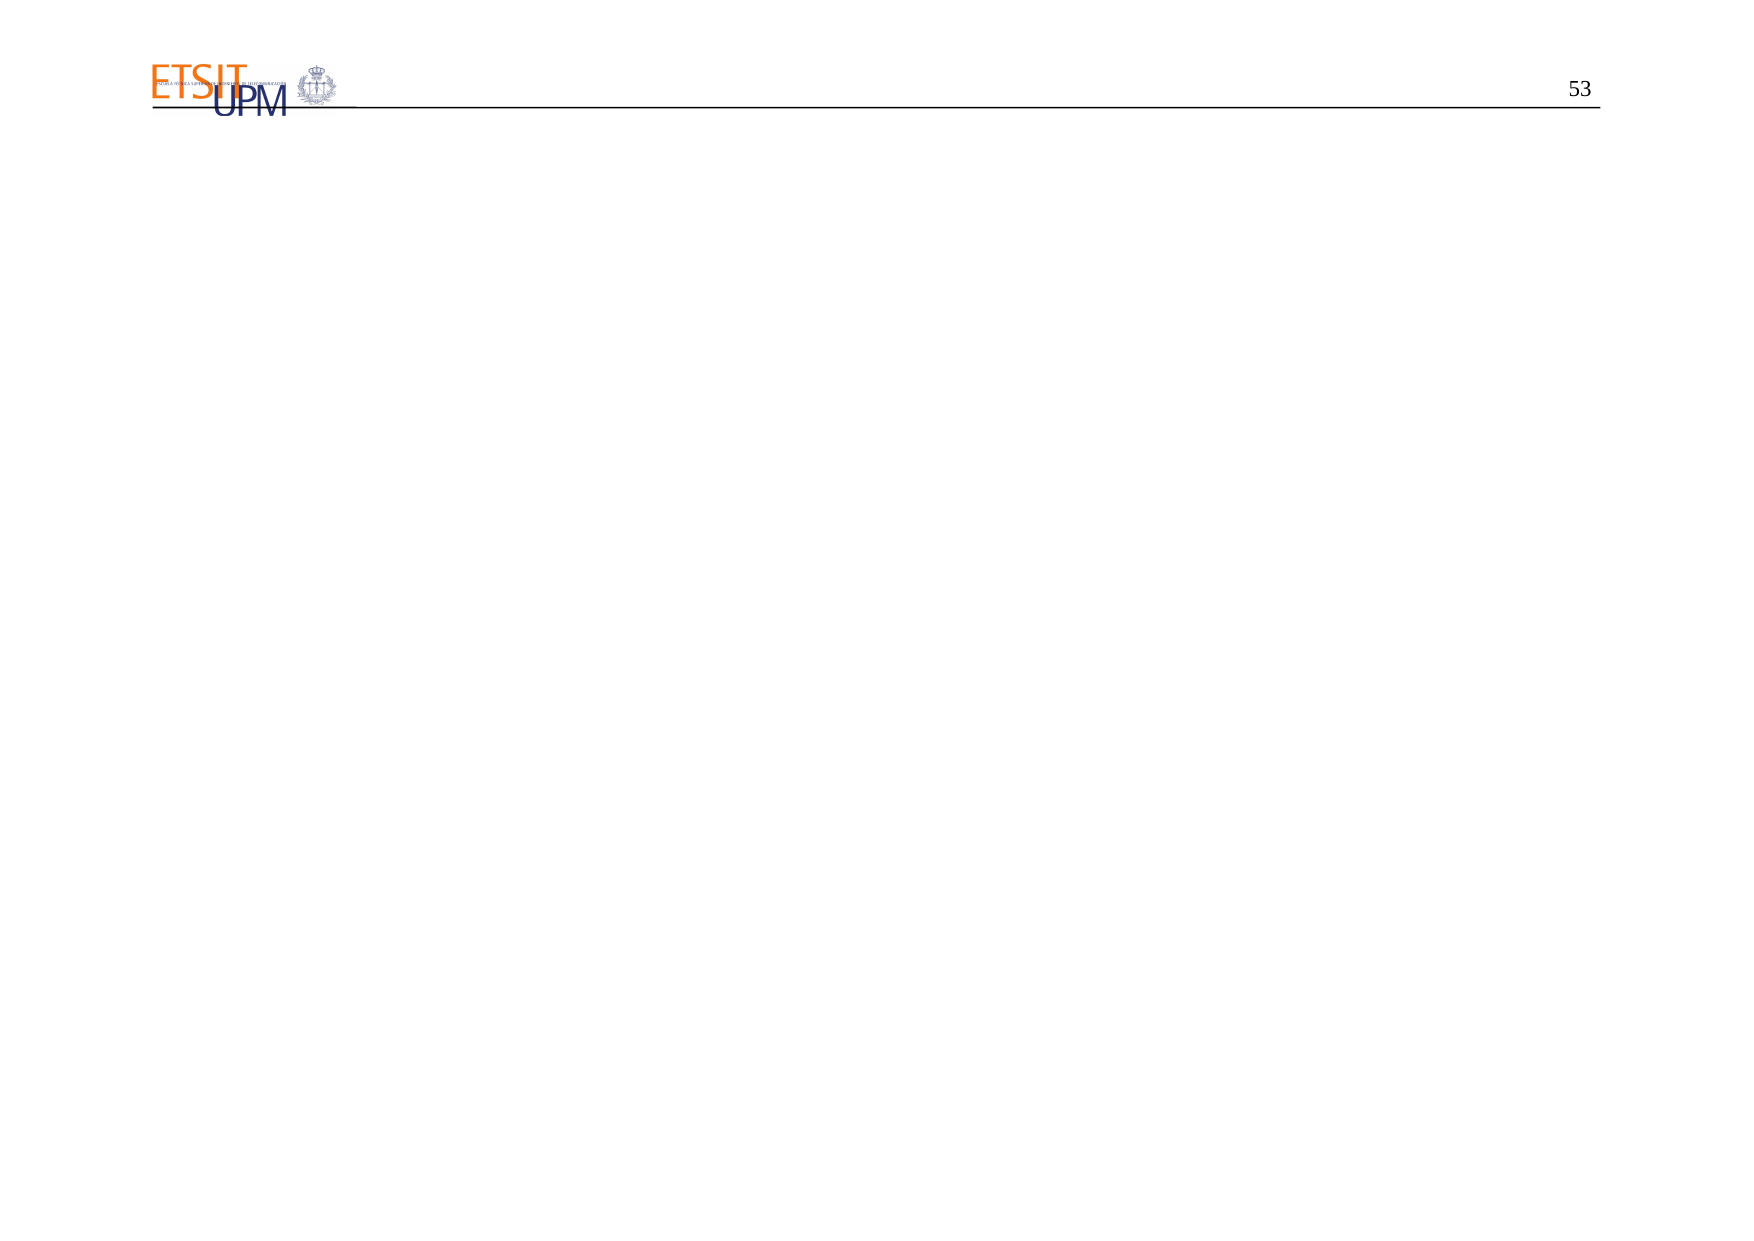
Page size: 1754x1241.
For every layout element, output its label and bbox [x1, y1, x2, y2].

picture [151, 63, 338, 117]
